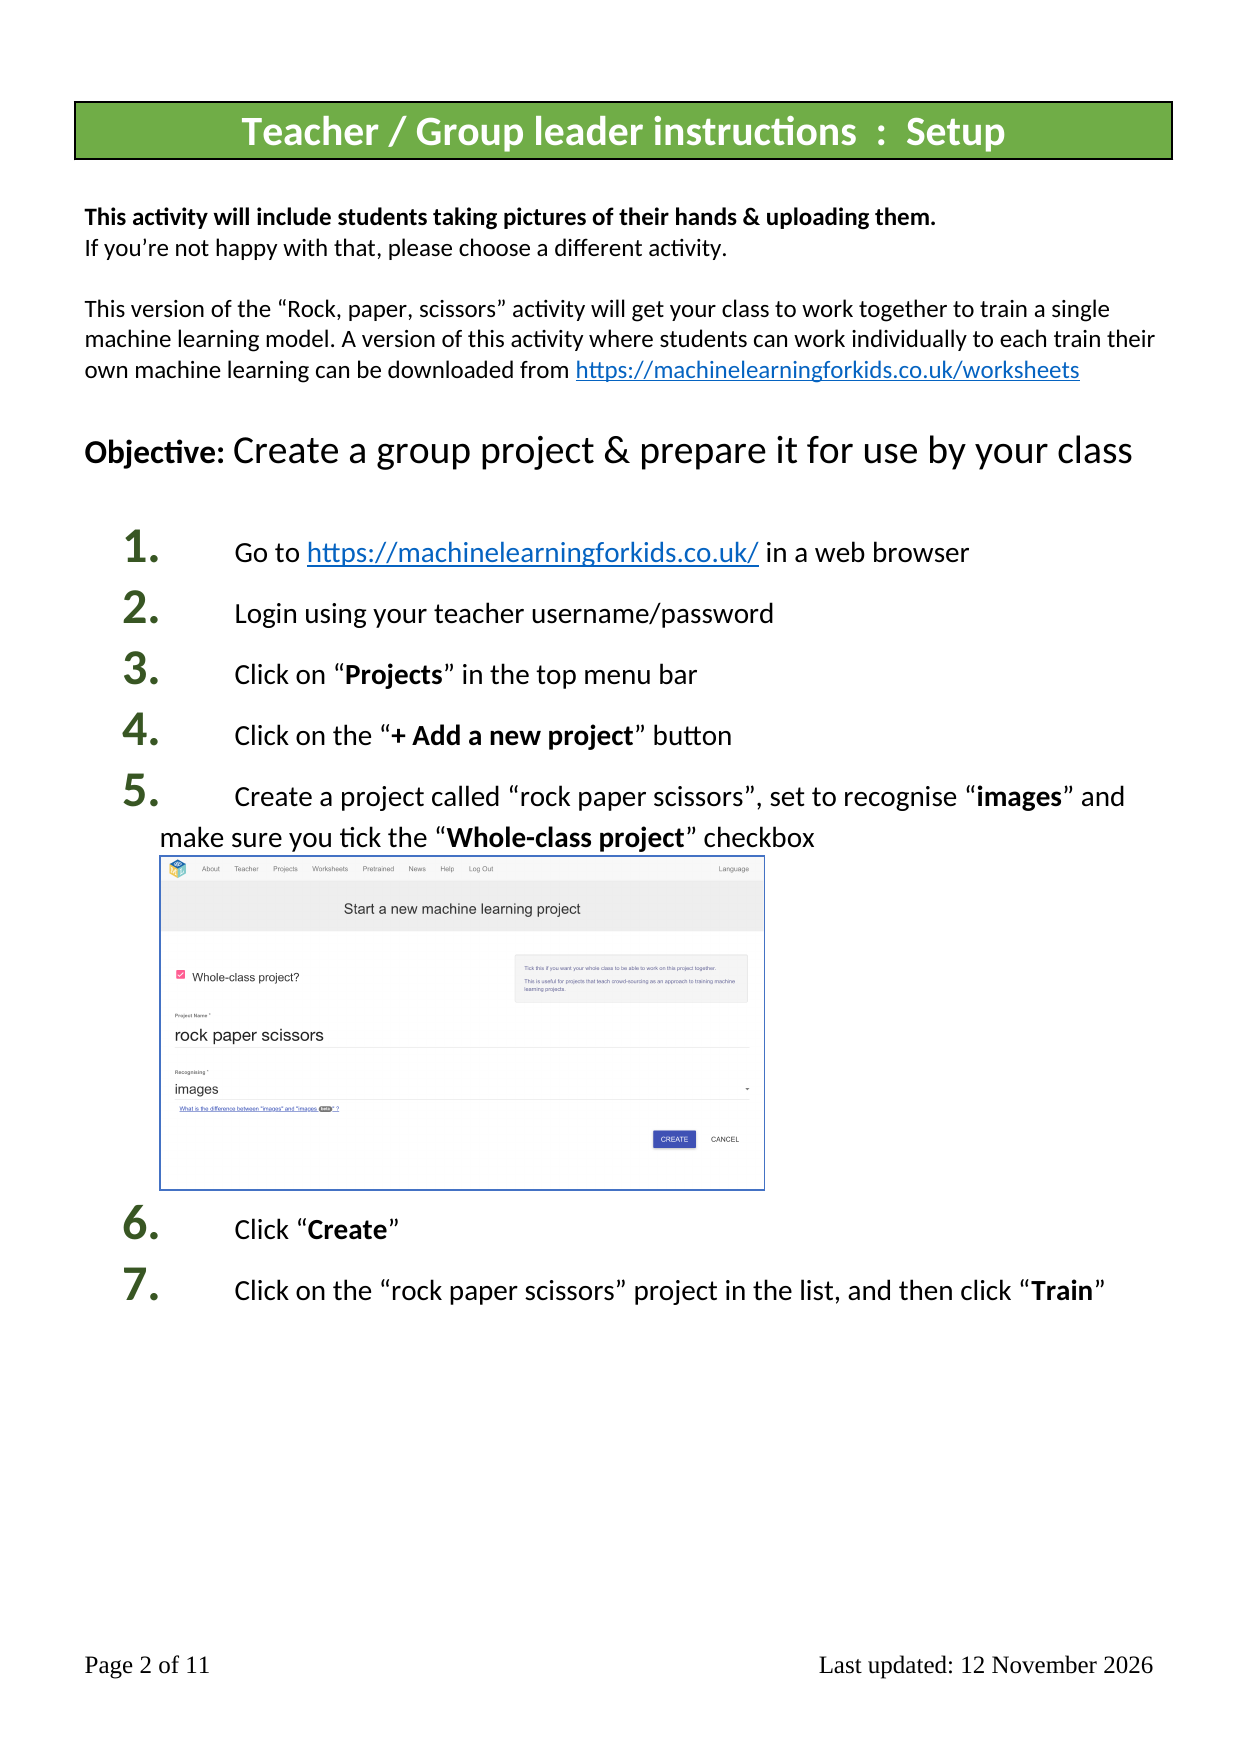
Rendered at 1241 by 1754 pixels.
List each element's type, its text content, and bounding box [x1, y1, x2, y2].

list Click “Create” [122, 1191, 1163, 1252]
text Teacher / Group leader instructions : Setup [76, 103, 1171, 158]
text Objective: Create a group project & prepare it for use by your class [84, 425, 1163, 473]
list Go to https://machinelearningforkids.co.uk/ in a web browser [122, 514, 1163, 575]
list Click on “Projects” in the top menu bar [122, 636, 1163, 697]
list Login using your teacher username/password [122, 575, 1163, 636]
text This version of the “Rock, paper, scissors” activity will get your class to work together to train a single machine learning model. A version of this activity where students can work individually to each train their own machine learning can be downloaded from https://machinelearningforkids.co.uk/worksheets [84, 293, 1163, 384]
list Click on the “rock paper scissors” project in the list, and then click “Train” [122, 1252, 1163, 1313]
picture [161, 857, 764, 1189]
list Click on the “+ Add a new project” button [122, 697, 1163, 758]
text If you’re not happy with that, please choose a different activity. [84, 232, 1163, 262]
text This activity will include students taking pictures of their hands & uploading them. [84, 201, 1163, 232]
